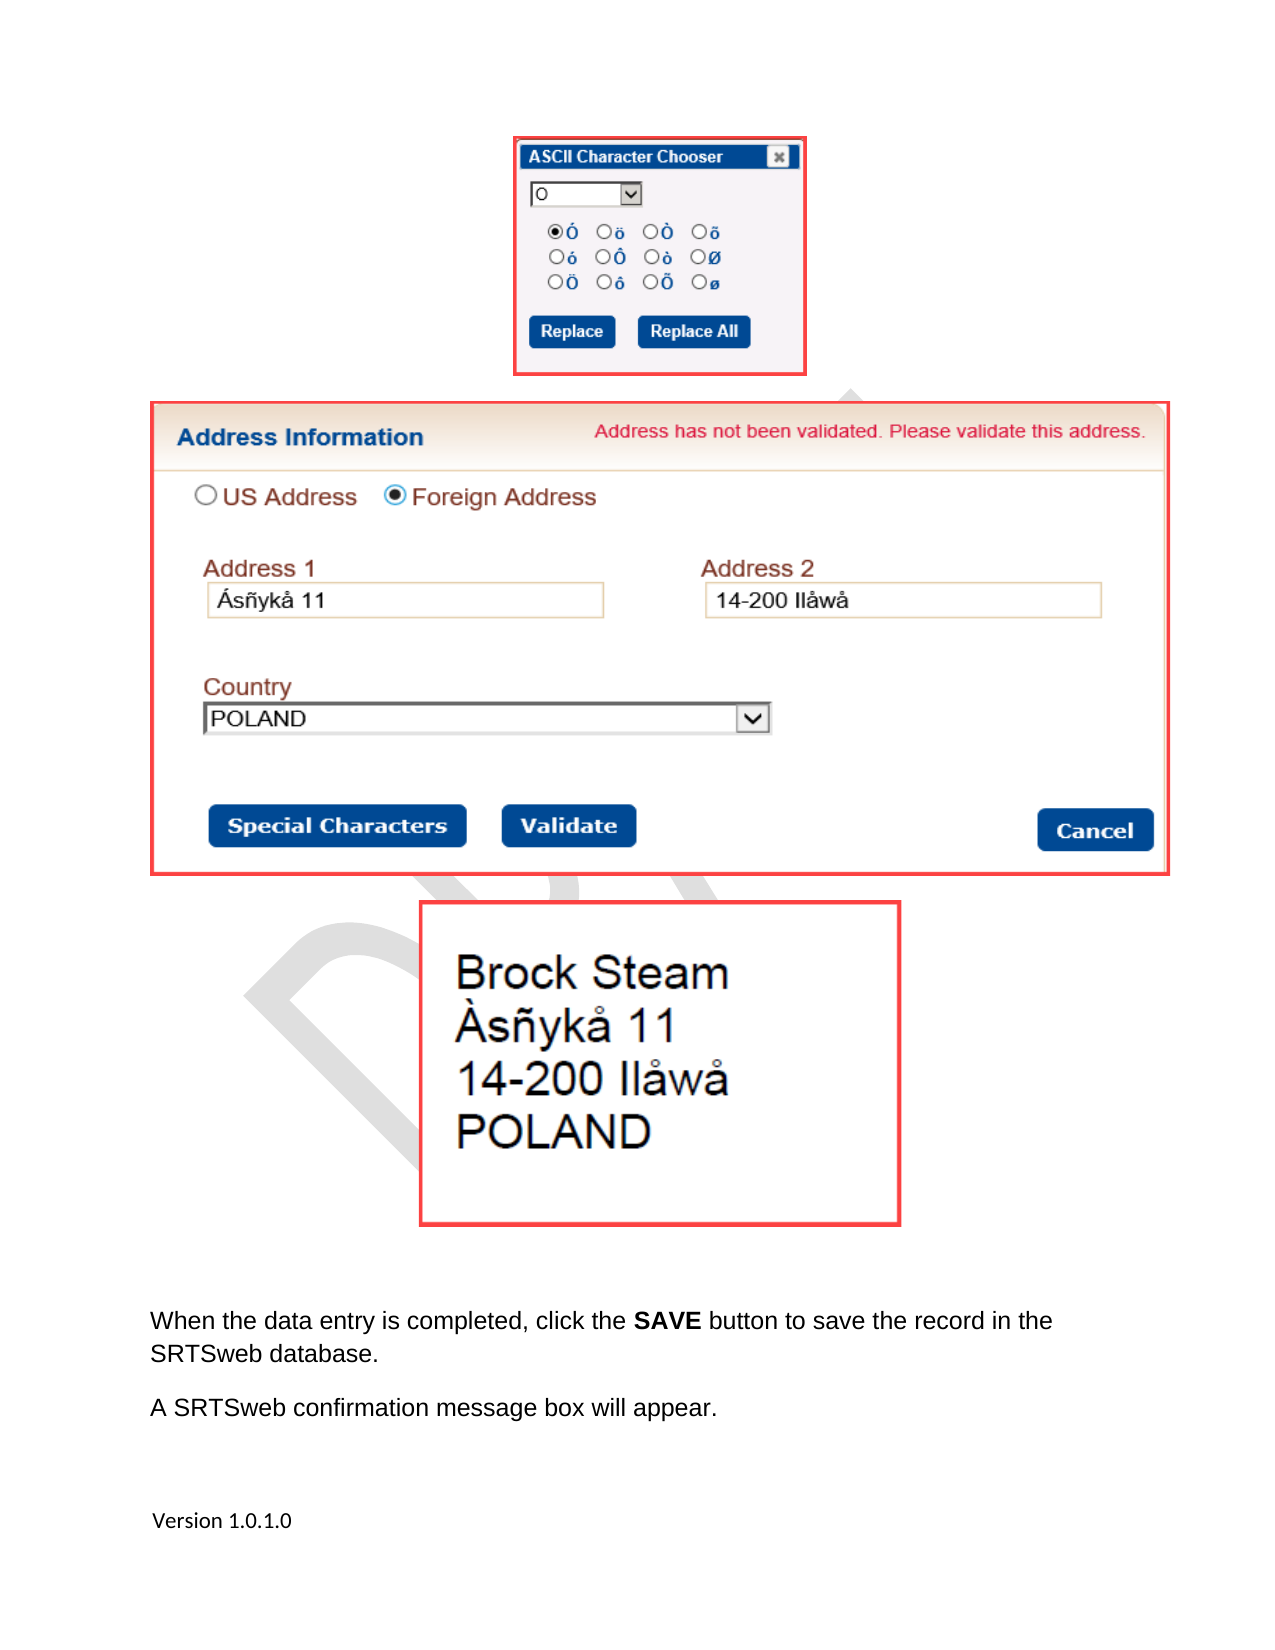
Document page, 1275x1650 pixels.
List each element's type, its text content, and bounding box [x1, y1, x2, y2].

picture [513, 136, 807, 376]
text When the data entry is completed, click the SAVE button to save the record in the SRTSweb database. [150, 1306, 1170, 1368]
picture [150, 401, 1171, 876]
picture [418, 900, 902, 1227]
list A SRTSweb confirmation message box will appear. [150, 1393, 1170, 1421]
